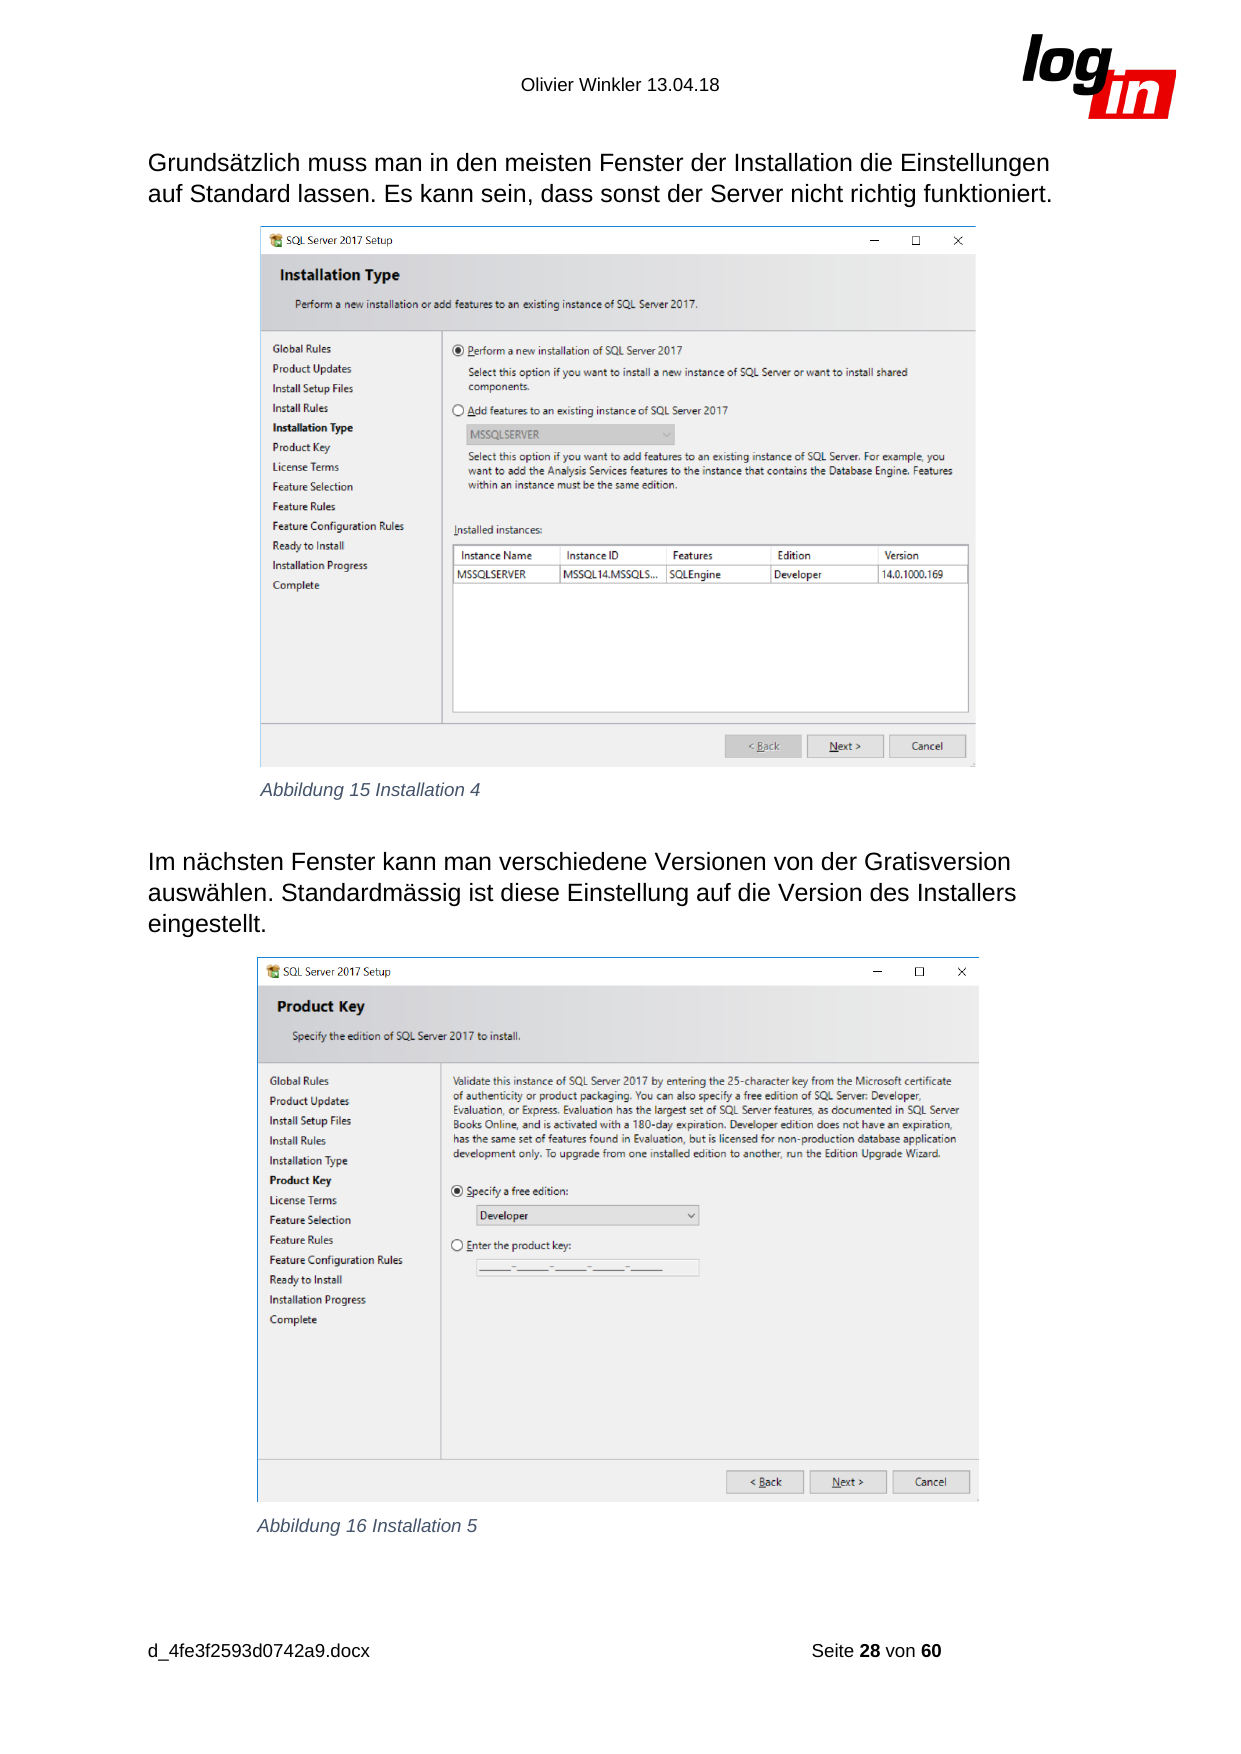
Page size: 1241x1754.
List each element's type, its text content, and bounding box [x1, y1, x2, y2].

text Grundsätzlich muss man in den meisten Fenster der Installation die Einstellungen auf Standard lassen. Es kann sein, dass sonst der Server nicht richtig funktioniert. [148, 148, 1093, 207]
picture [257, 957, 979, 1502]
text Im nächsten Fenster kann man verschiedene Versionen von der Gratisversion auswählen. Standardmässig ist diese Einstellung auf die Version des Installers eingestellt. [148, 847, 1093, 937]
picture [1022, 34, 1177, 119]
picture [260, 226, 976, 767]
